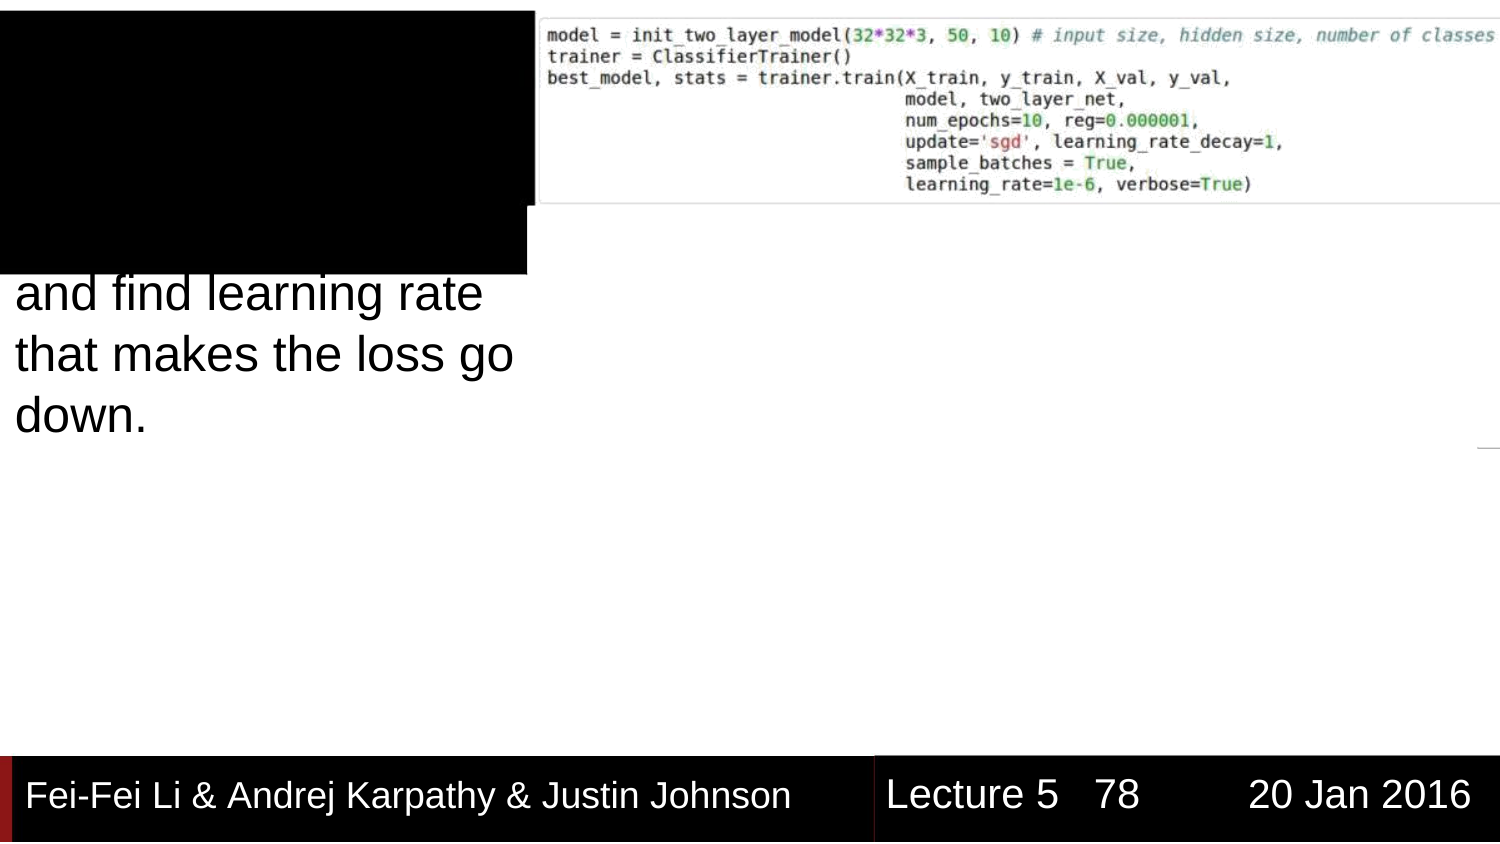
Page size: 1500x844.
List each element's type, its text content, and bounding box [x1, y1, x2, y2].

picture [0, 8, 1500, 484]
picture [0, 753, 1500, 842]
text Fei-Fei Li & Andrej Karpathy & Justin Johnson Lecture 5 78 20 Jan 2016 [25, 770, 1479, 818]
text Lets try to train now… [14, 23, 1479, 80]
text I like to start with small regularization and find learning rate that makes the loss go down. [14, 142, 517, 443]
